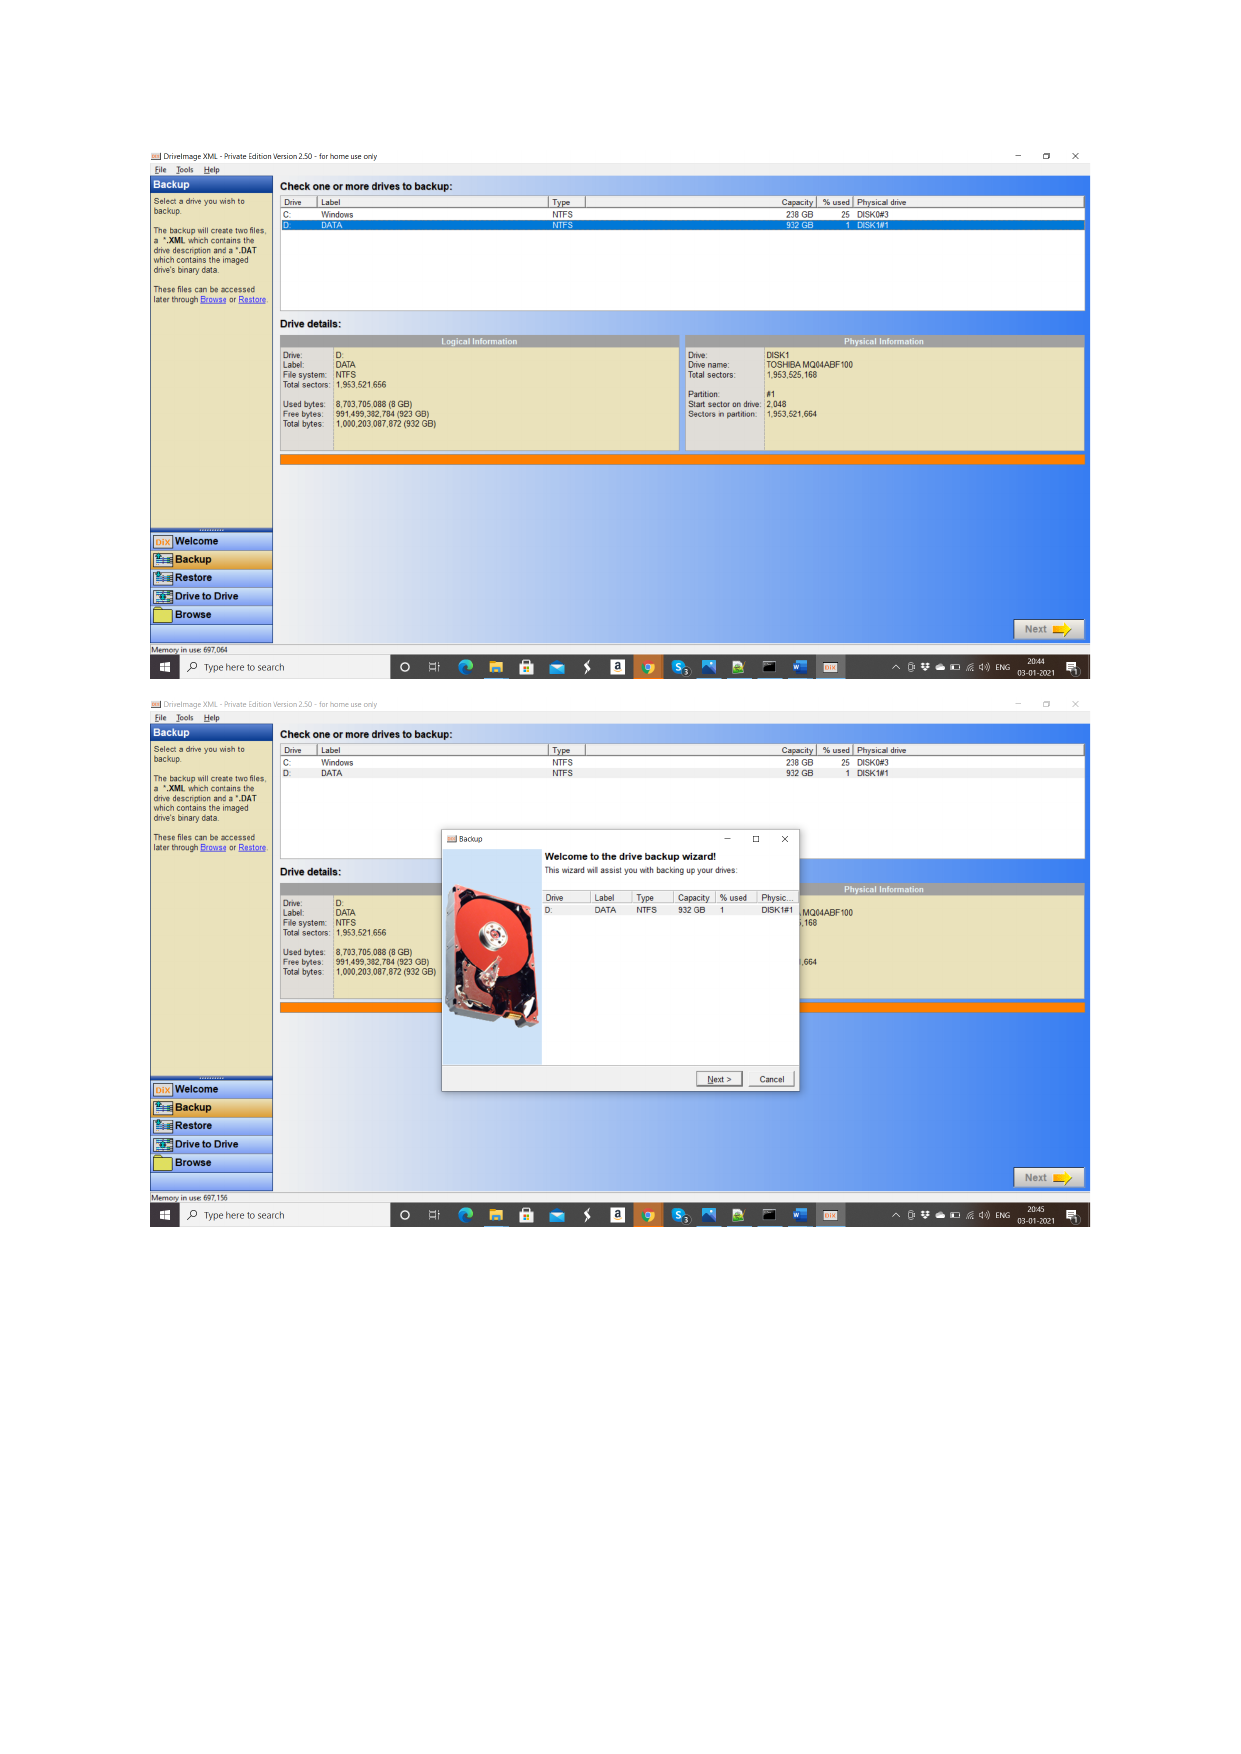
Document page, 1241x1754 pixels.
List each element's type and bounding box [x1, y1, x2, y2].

picture [150, 150, 1091, 679]
picture [150, 697, 1091, 1227]
